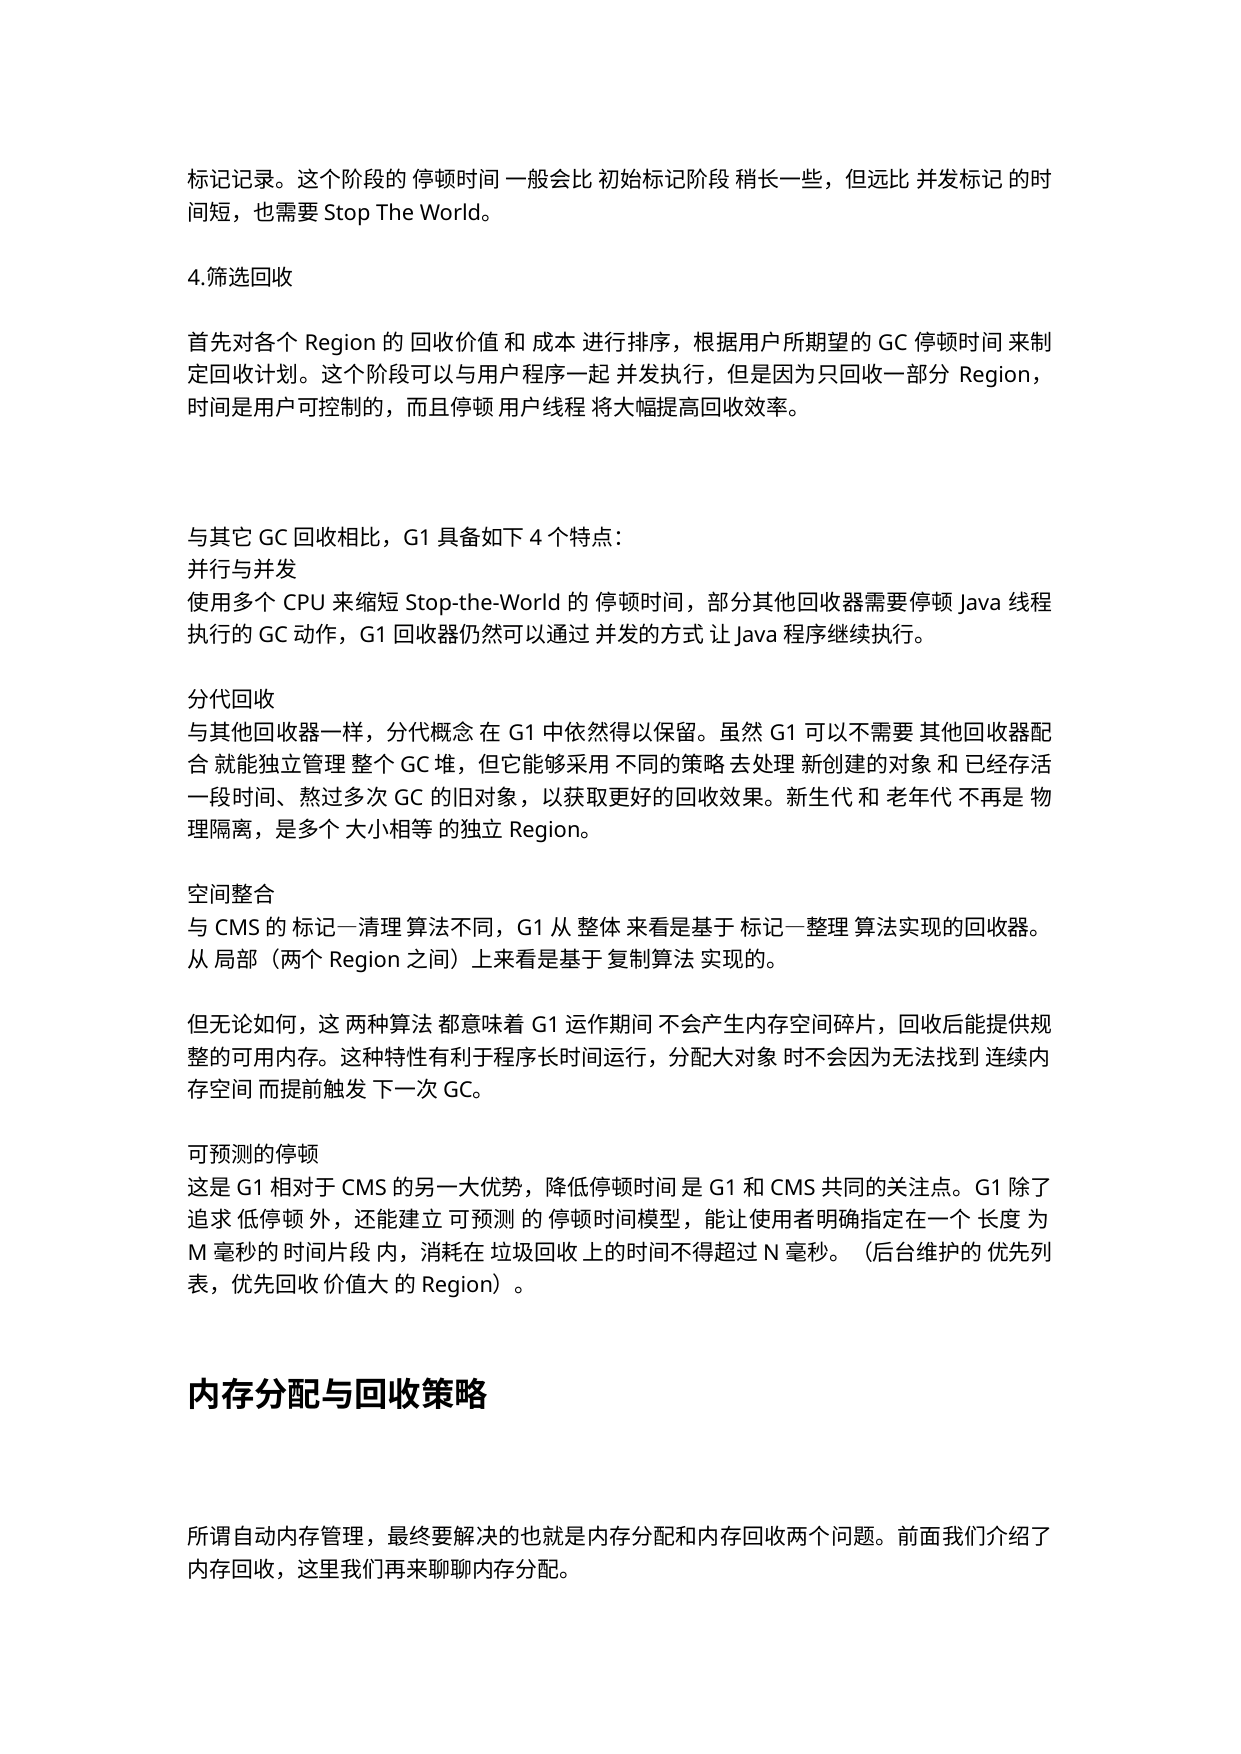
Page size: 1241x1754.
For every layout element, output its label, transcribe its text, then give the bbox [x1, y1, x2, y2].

text 与其它 GC 回收相比，G1 具备如下 4 个特点： [187, 519, 1053, 552]
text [187, 162, 1053, 227]
text 使用多个 CPU 来缩短 Stop-the-World 的 停顿时间，部分其他回收器需要停顿 Java 线程执行的 GC 动作，G1 回收器仍然可以通过 并发的方式 让 Java 程序继续执行。 [187, 584, 1053, 649]
text 首先对各个 Region 的 回收价值 和 成本 进行排序，根据用户所期望的 GC 停顿时间 来制定回收计划。这个阶段可以与用户程序一起 并发执行，但是因为只回收一部分 Region，时间是用户可控制的，而且停顿 用户线程 将大幅提高回收效率。 [187, 324, 1053, 422]
text 可预测的停顿 [187, 1137, 1053, 1169]
text 与 CMS 的 标记—清理 算法不同，G1 从 整体 来看是基于 标记—整理 算法实现的回收器。从 局部（两个 Region 之间）上来看是基于 复制算法 实现的。 [187, 909, 1053, 974]
text 4.筛选回收 [187, 259, 1053, 292]
text 所谓自动内存管理，最终要解决的也就是内存分配和内存回收两个问题。前面我们介绍了内存回收，这里我们再来聊聊内存分配。 [187, 1519, 1053, 1584]
text 并行与并发 [187, 552, 1053, 584]
text 与其他回收器一样，分代概念 在 G1 中依然得以保留。虽然 G1 可以不需要 其他回收器配合 就能独立管理 整个GC堆，但它能够采用 不同的策略 去处理 新创建的对象 和 已经存活 一段时间、熬过多次 GC 的旧对象，以获取更好的回收效果。新生代 和 老年代 不再是 物理隔离，是多个 大小相等 的独立 Region。 [187, 714, 1053, 844]
text 这是 G1 相对于 CMS 的另一大优势，降低停顿时间 是 G1 和 CMS 共同的关注点。G1 除了追求 低停顿 外，还能建立 可预测 的 停顿时间模型，能让使用者明确指定在一个 长度 为 M 毫秒的 时间片段 内，消耗在 垃圾回收 上的时间不得超过 N 毫秒。（后台维护的 优先列表，优先回收 价值大 的 Region）。 [187, 1169, 1053, 1299]
text 分代回收 [187, 682, 1053, 714]
text 空间整合 [187, 877, 1053, 909]
text 但无论如何，这 两种算法 都意味着 G1 运作期间 不会产生内存空间碎片，回收后能提供规整的可用内存。这种特性有利于程序长时间运行，分配大对象 时不会因为无法找到 连续内存空间 而提前触发 下一次 GC。 [187, 1007, 1053, 1104]
subtitle 内存分配与回收策略 [187, 1359, 1053, 1424]
